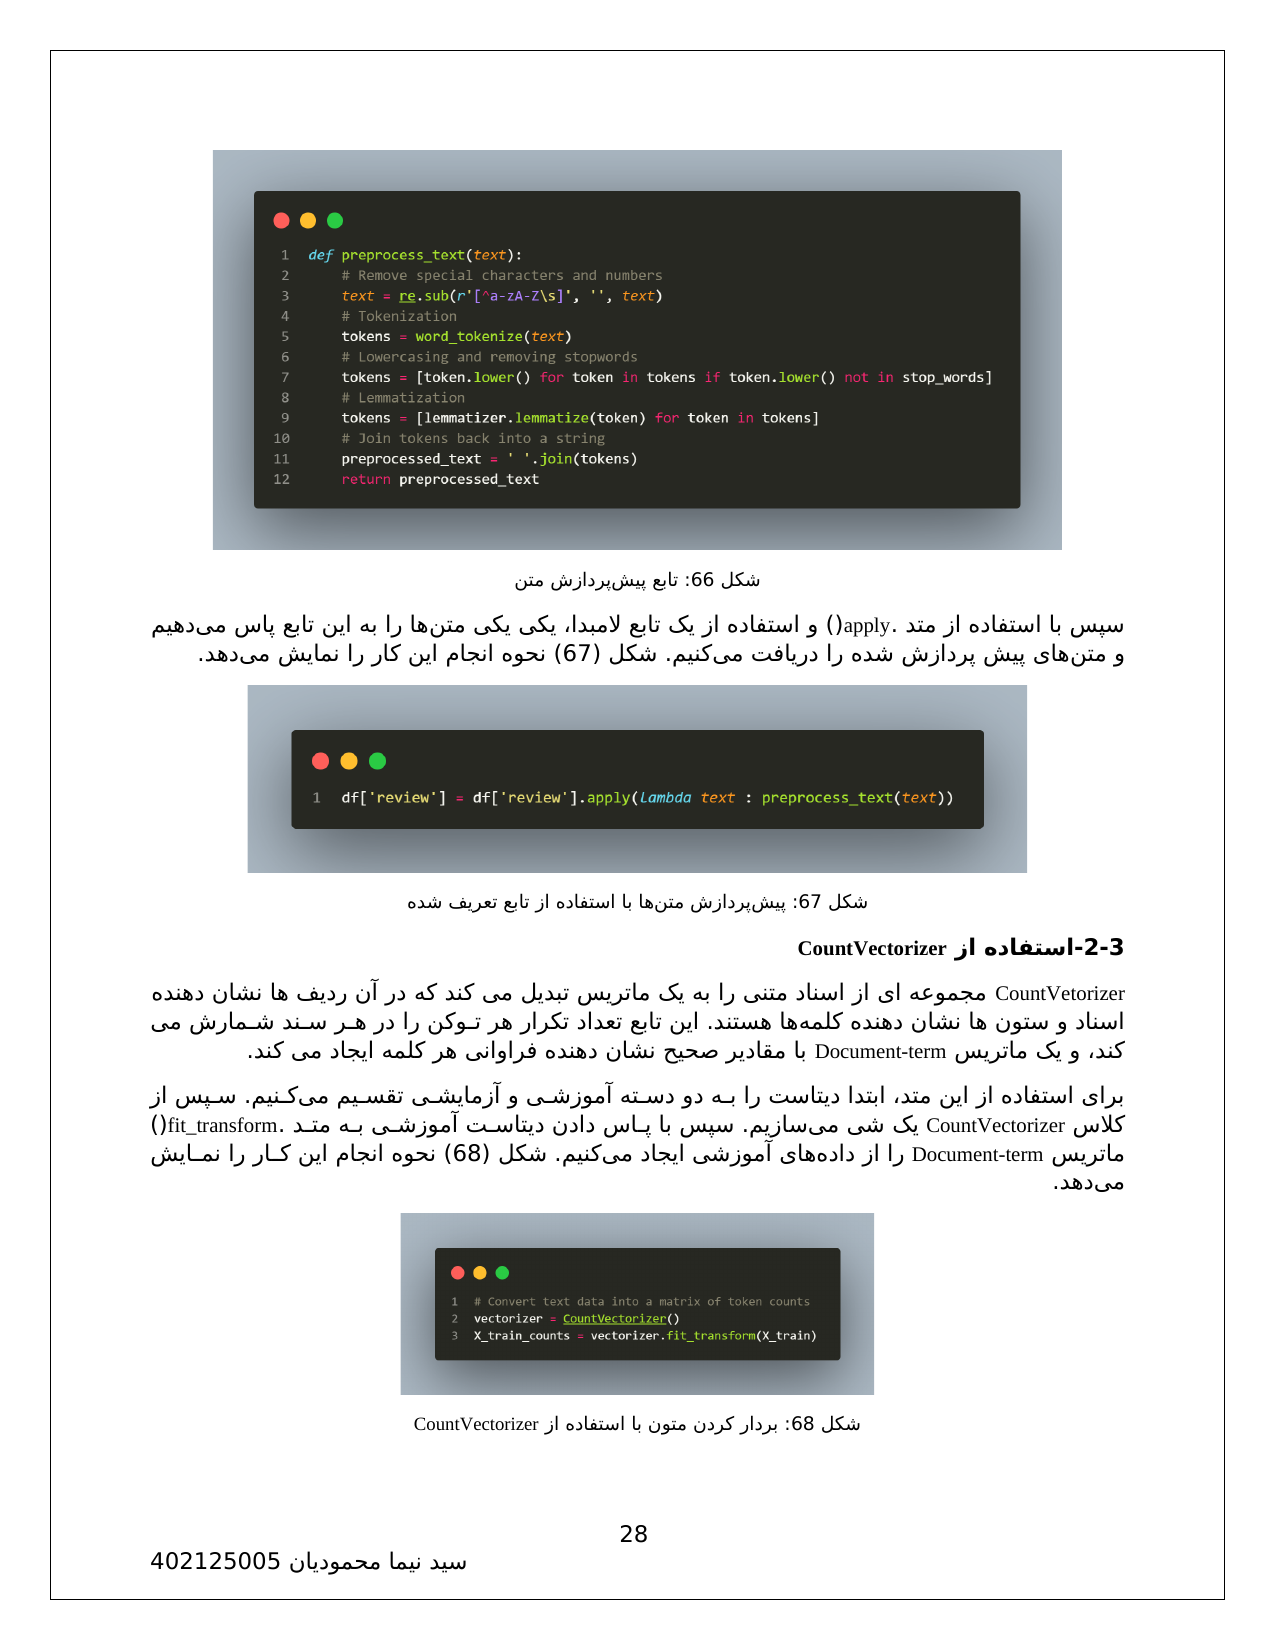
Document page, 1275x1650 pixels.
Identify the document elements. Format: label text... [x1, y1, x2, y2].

text CountVetorizer مجموعه ای از اسناد متنی را به یک ماتریس تبدیل می کند که در آن ردیف ها نشان دهنده اسناد و ستون ها نشان دهنده کلمه‌ها هستند. این تابع تعداد تکرار هر توکن را در هر سند شمارش می کند، و یک ماتریس Document-term با مقادیر صحیح نشان دهنده فراوانی هر کلمه ایجاد می کند. [150, 979, 1125, 1063]
picture [212, 150, 1062, 550]
picture [247, 685, 1028, 873]
text شکل 66: تابع پیش‌پردازش متن [150, 568, 1125, 590]
text شکل 68: بردار کردن متون با استفاده از CountVectorizer [150, 1413, 1125, 1435]
picture [400, 1213, 875, 1395]
subtitle 2-3-استفاده از CountVectorizer [150, 934, 1125, 961]
text شکل 67: پیش‌پردازش متن‌ها با استفاده از تابع تعریف شده [150, 891, 1125, 913]
text سپس با استفاده از متد .apply() و استفاده از یک تابع لامبدا، یکی یکی متن‌ها را به این تابع پاس می‌دهیم و متن‌های پیش پردازش شده را دریافت می‌کنیم. شکل (67) نحوه انجام این کار را نمایش می‌دهد. [150, 611, 1125, 667]
text برای استفاده از این متد، ابتدا دیتاست را به دو دسته آموزشی و آزمایشی تقسیم می‌کنیم. سپس از کلاس CountVectorizer یک شی می‌سازیم. سپس با پاس دادن دیتاست آموزشی به متد .fit_transform() ماتریس Document-term را از داده‌های آموزشی ایجاد می‌کنیم. شکل (68) نحوه انجام این کار را نمایش می‌دهد. [150, 1082, 1125, 1195]
